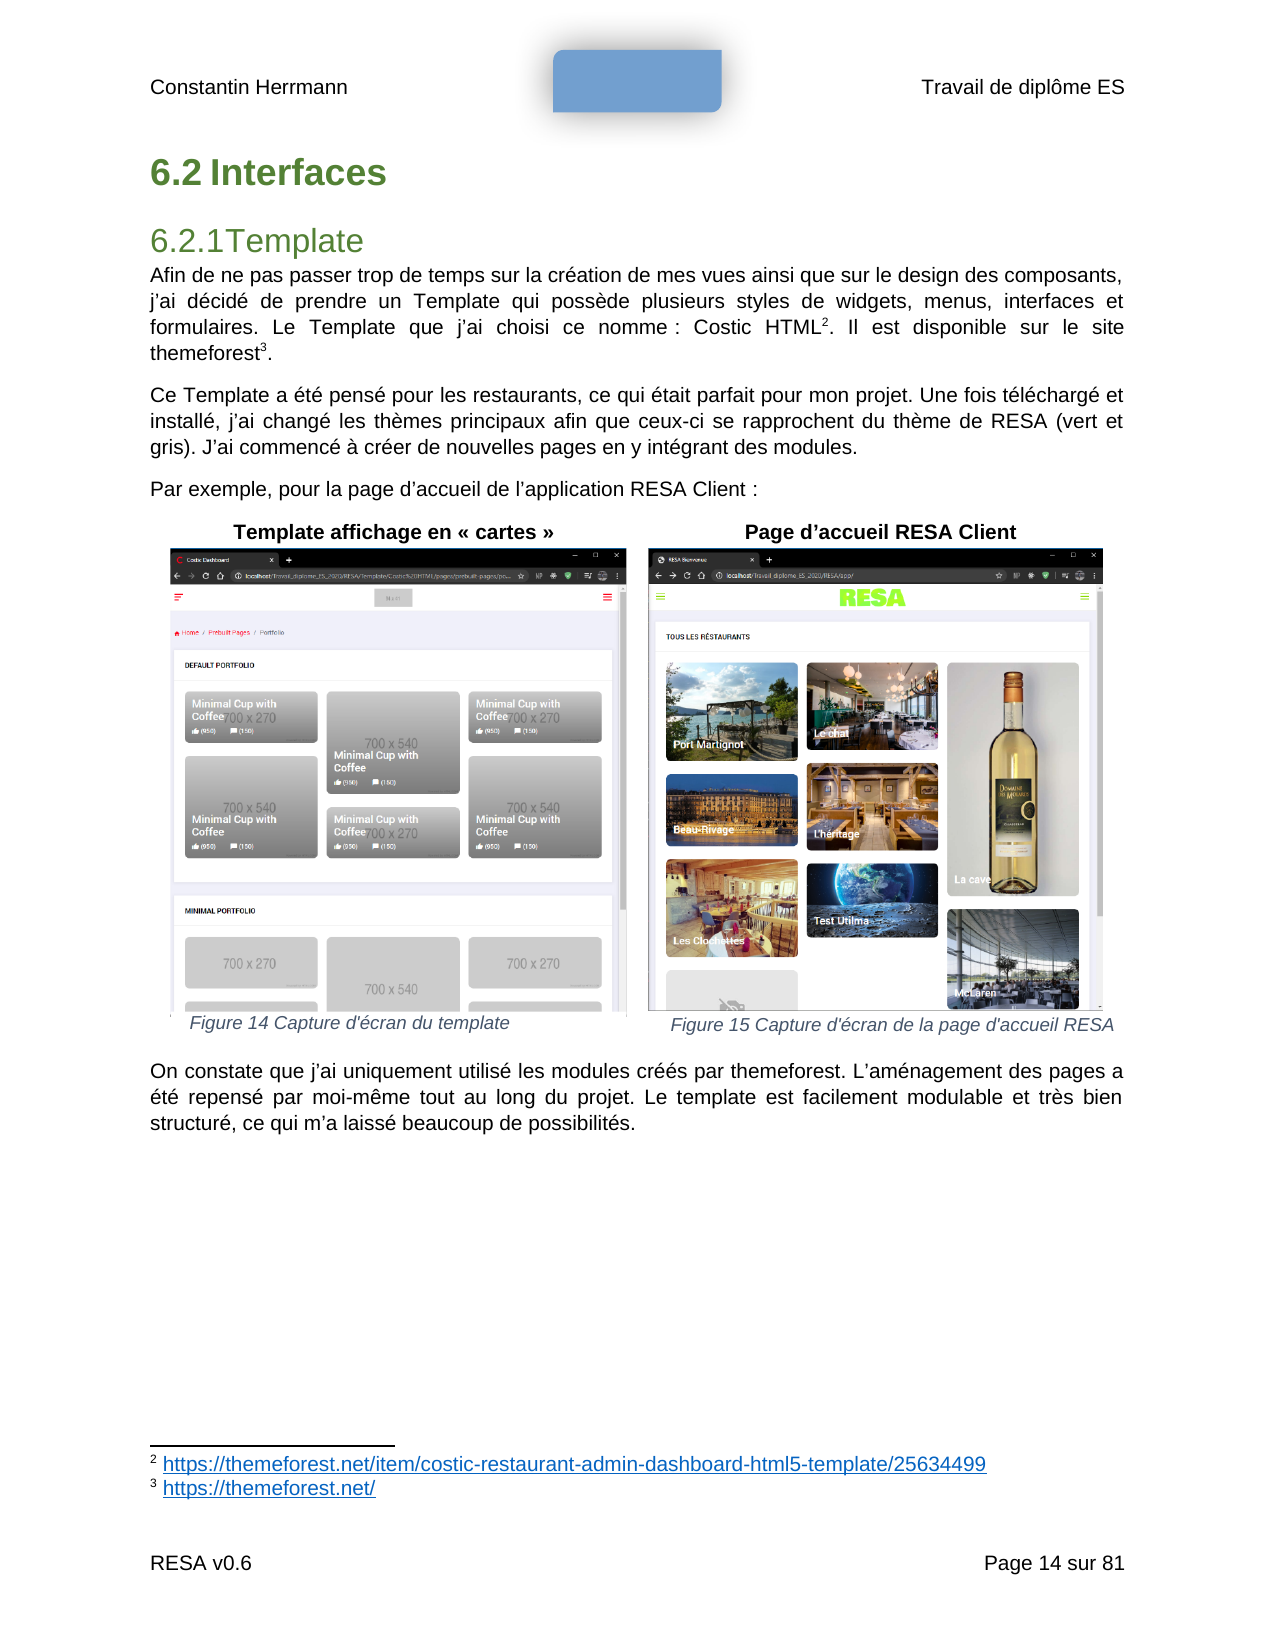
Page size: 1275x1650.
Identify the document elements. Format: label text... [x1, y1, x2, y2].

text Afin de ne pas passer trop de temps sur la création de mes vues ainsi que sur le design des composants, j’ai décidé de prendre un Template qui possède plusieurs styles de widgets, menus, interfaces et formulaires. Le Template que j’ai choisi ce nomme : Costic HTML. Il est disponible sur le site themeforest. [150, 263, 1125, 364]
text On constate que j’ai uniquement utilisé les modules créés par themeforest. L’aménagement des pages a été repensé par moi-même tout au long du projet. Le template est facilement modulable et très bien structuré, ce qui m’a laissé beaucoup de possibilités. [150, 1059, 1125, 1135]
picture [170, 548, 627, 1011]
text Ce Template a été pensé pour les restaurants, ce qui était parfait pour mon projet. Une fois téléchargé et installé, j’ai changé les thèmes principaux afin que ceux-ci se rapprochent du thème de RESA (vert et gris). J’ai commencé à créer de nouvelles pages en y intégrant des modules. [150, 383, 1125, 459]
table_header Page d’accueil RESA Client [637, 520, 1124, 544]
table_cell [150, 544, 637, 1059]
picture [648, 548, 1103, 1011]
text Par exemple, pour la page d’accueil de l’application RESA Client : [150, 477, 1125, 501]
subtitle Interfaces [150, 150, 1125, 193]
table_header Template affichage en « cartes » [150, 520, 637, 544]
table_cell [637, 544, 1124, 1059]
subtitle Template [150, 222, 1125, 260]
